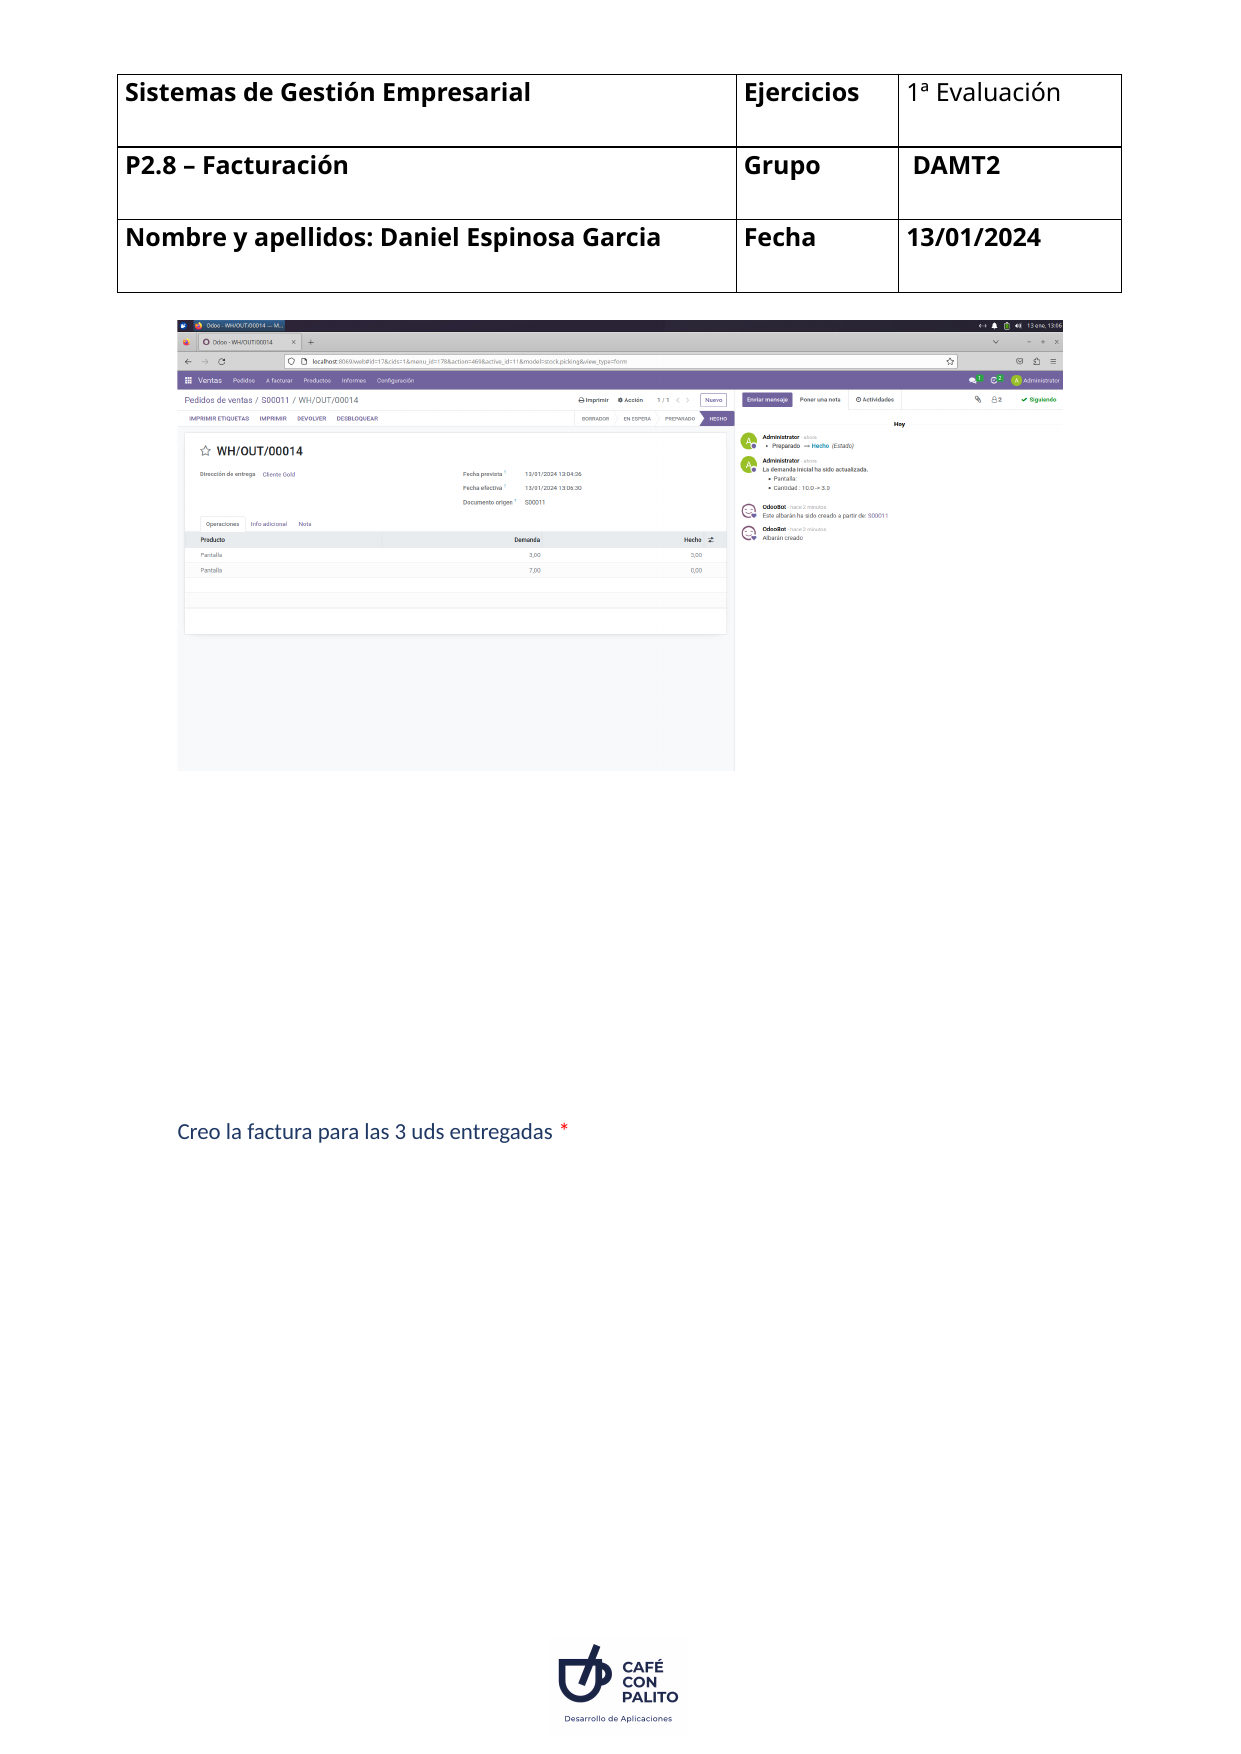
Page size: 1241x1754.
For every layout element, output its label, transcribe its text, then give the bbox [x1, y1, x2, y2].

text Creo la factura para las 3 uds entregadas * [177, 1117, 1063, 1145]
picture [549, 1635, 688, 1736]
picture [177, 320, 1063, 771]
